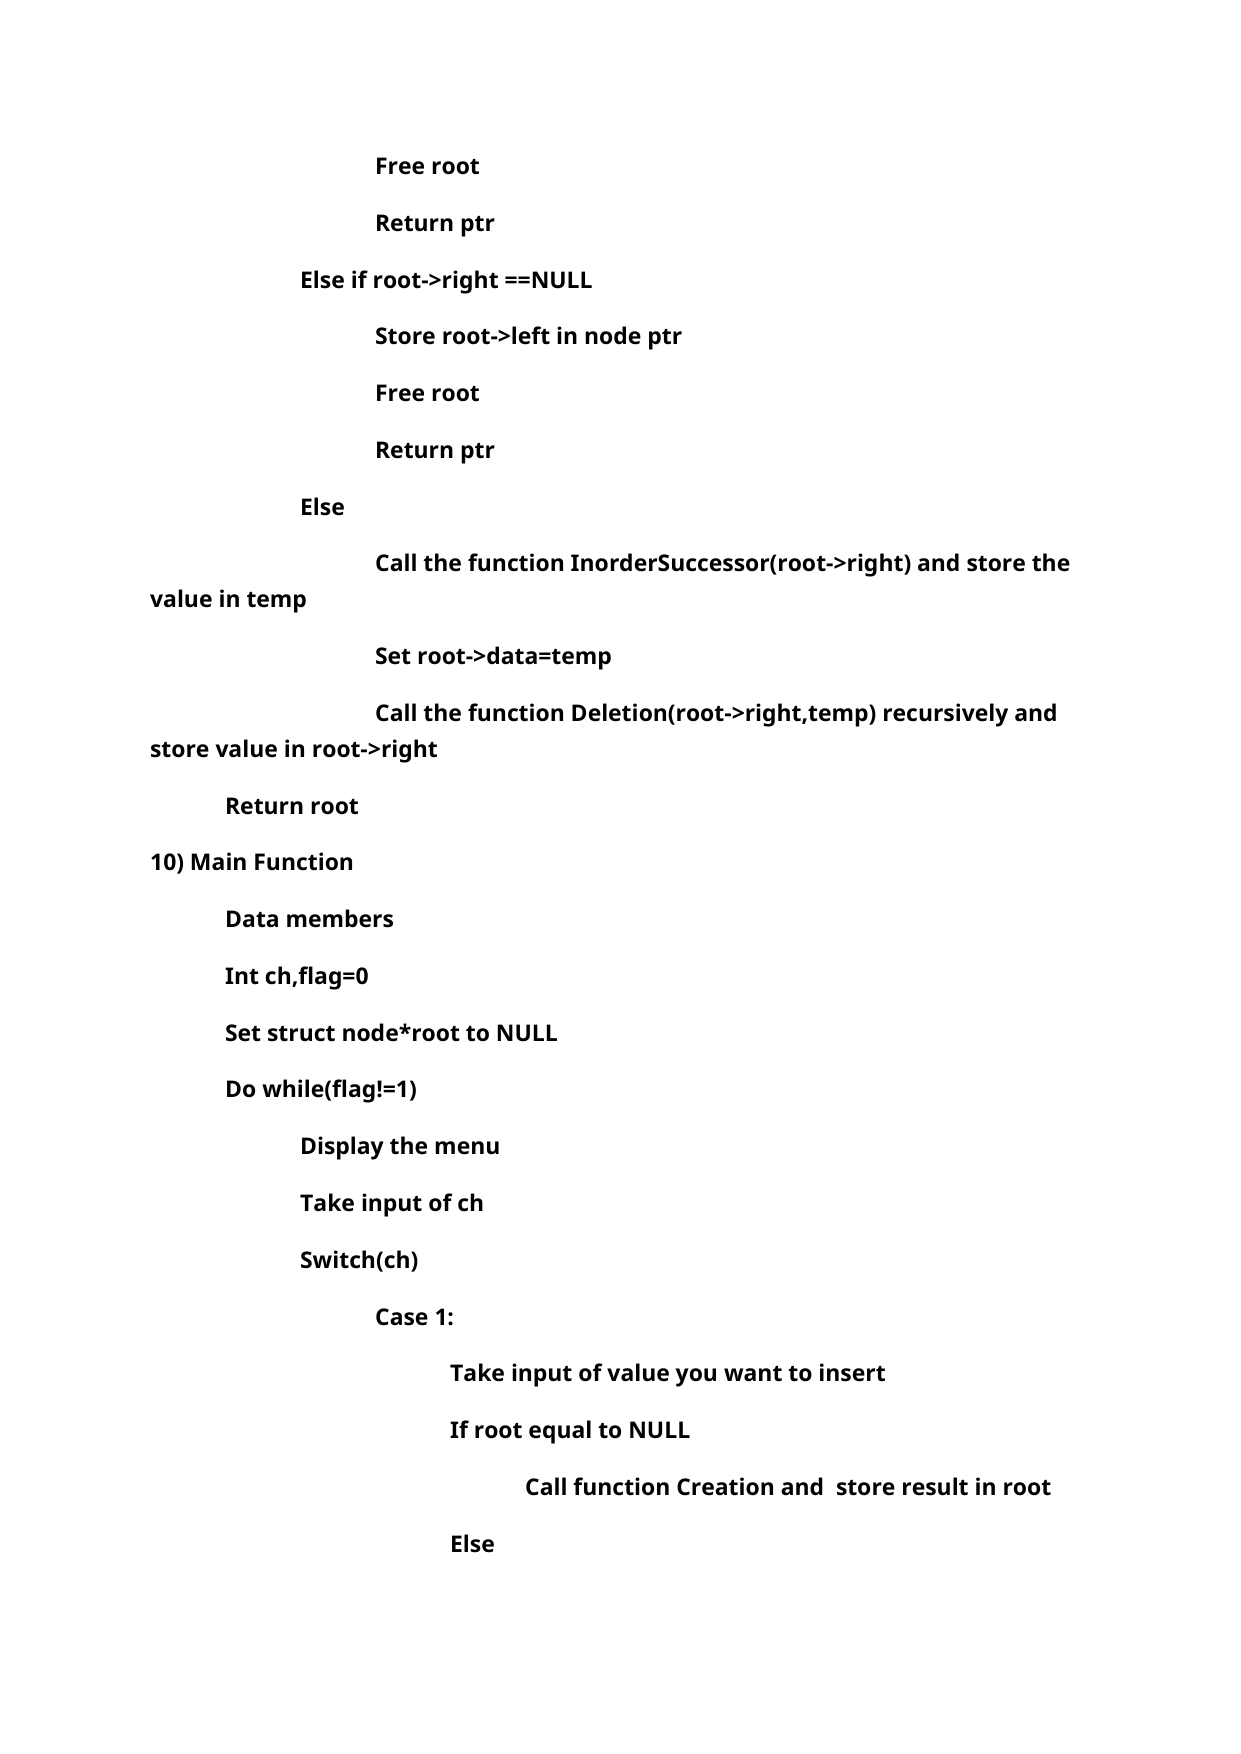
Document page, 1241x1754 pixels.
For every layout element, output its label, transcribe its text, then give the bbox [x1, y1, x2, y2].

text Free root [150, 150, 1090, 181]
text Return ptr [150, 207, 1090, 238]
text Else [150, 1528, 1090, 1559]
text Case 1: [150, 1301, 1090, 1332]
text Do while(flag!=1) [150, 1073, 1090, 1105]
text Int ch,flag=0 [150, 960, 1090, 991]
text Else if root->right ==NULL [150, 263, 1090, 295]
text Call function Creation and store result in root [150, 1471, 1090, 1502]
text Display the menu [150, 1130, 1090, 1161]
text Switch(ch) [150, 1244, 1090, 1275]
text Store root->left in node ptr [150, 320, 1090, 352]
text Return root [150, 789, 1090, 821]
text Else [150, 491, 1090, 522]
text If root equal to NULL [150, 1414, 1090, 1445]
text Data members [150, 903, 1090, 934]
text Take input of ch [150, 1187, 1090, 1218]
text Call the function InorderSuccessor(root->right) and store the value in temp [150, 547, 1090, 614]
text Free root [150, 377, 1090, 408]
text Take input of value you want to insert [150, 1357, 1090, 1388]
text Call the function Deletion(root->right,temp) recursively and store value in root->right [150, 697, 1090, 764]
text Return ptr [150, 434, 1090, 465]
text Set root->data=temp [150, 640, 1090, 671]
text 10) Main Function [150, 846, 1090, 878]
text Set struct node*root to NULL [150, 1017, 1090, 1048]
